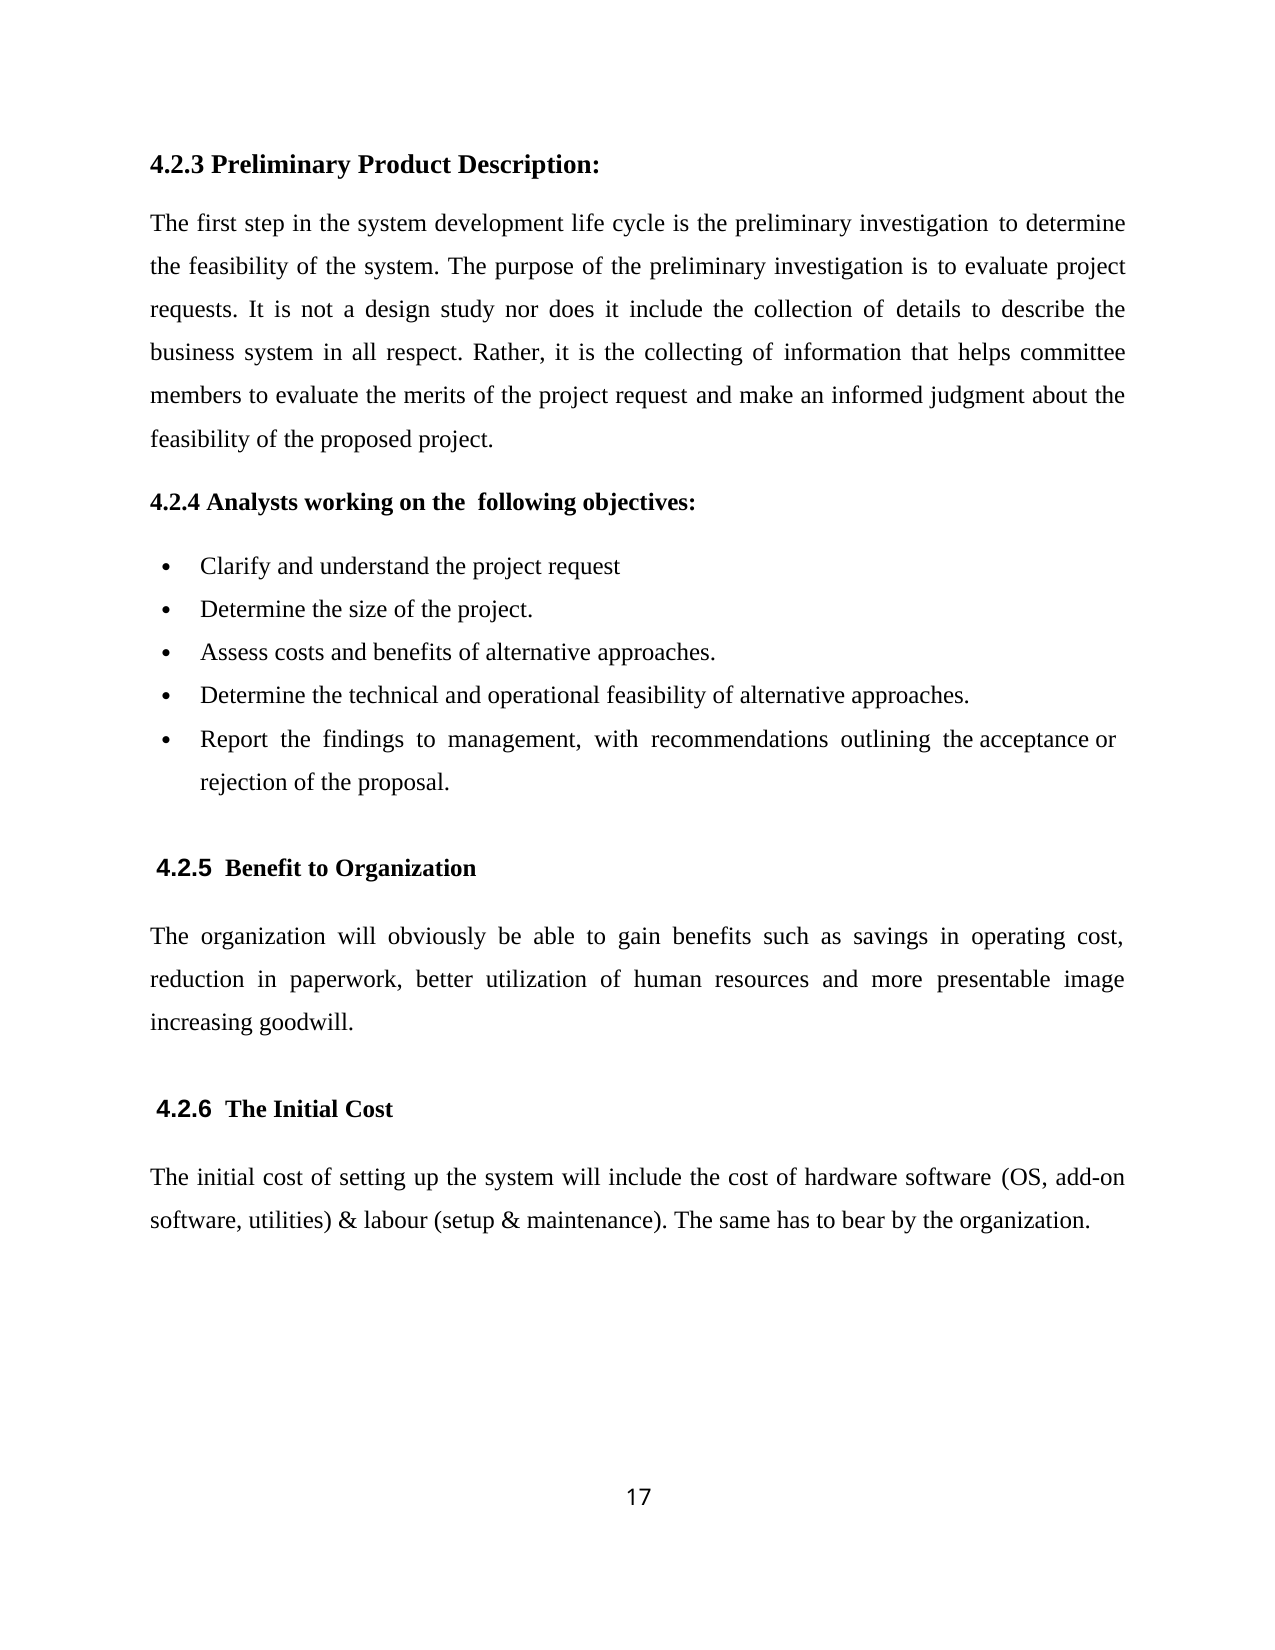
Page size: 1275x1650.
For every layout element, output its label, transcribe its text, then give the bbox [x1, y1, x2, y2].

list Assess costs and benefits of alternative approaches. [162, 637, 1152, 666]
subtitle 4.2.3 Preliminary Product Description: [150, 149, 1152, 180]
text The organization will obviously be able to gain benefits such as savings in operating cost, reduction in paperwork, better utilization of human resources and more presentable image increasing goodwill. [150, 921, 1124, 1036]
list Determine the technical and operational feasibility of alternative approaches. [162, 681, 1152, 709]
subtitle Benefit to Organization [156, 853, 1152, 882]
list Clarify and understand the project request [162, 551, 1152, 580]
list Determine the size of the project. [162, 594, 1152, 623]
list Report the findings to management, with recommendations outlining the acceptance or rejection of the proposal. [162, 724, 1125, 796]
text The first step in the system development life cycle is the preliminary investigation to determine the feasibility of the system. The purpose of the preliminary investigation is to evaluate project requests. It is not a design study nor does it include the collection of details to describe the business system in all respect. Rather, it is the collecting of information that helps committee members to evaluate the merits of the project request and make an informed judgment about the feasibility of the proposed project. [150, 208, 1126, 452]
text The initial cost of setting up the system will include the cost of hardware software (OS, add-on software, utilities) & labour (setup & maintenance). The same has to bear by the organization. [150, 1162, 1125, 1234]
subtitle The Initial Cost [156, 1094, 1152, 1123]
text 4.2.4 Analysts working on the following objectives: [150, 487, 1121, 516]
